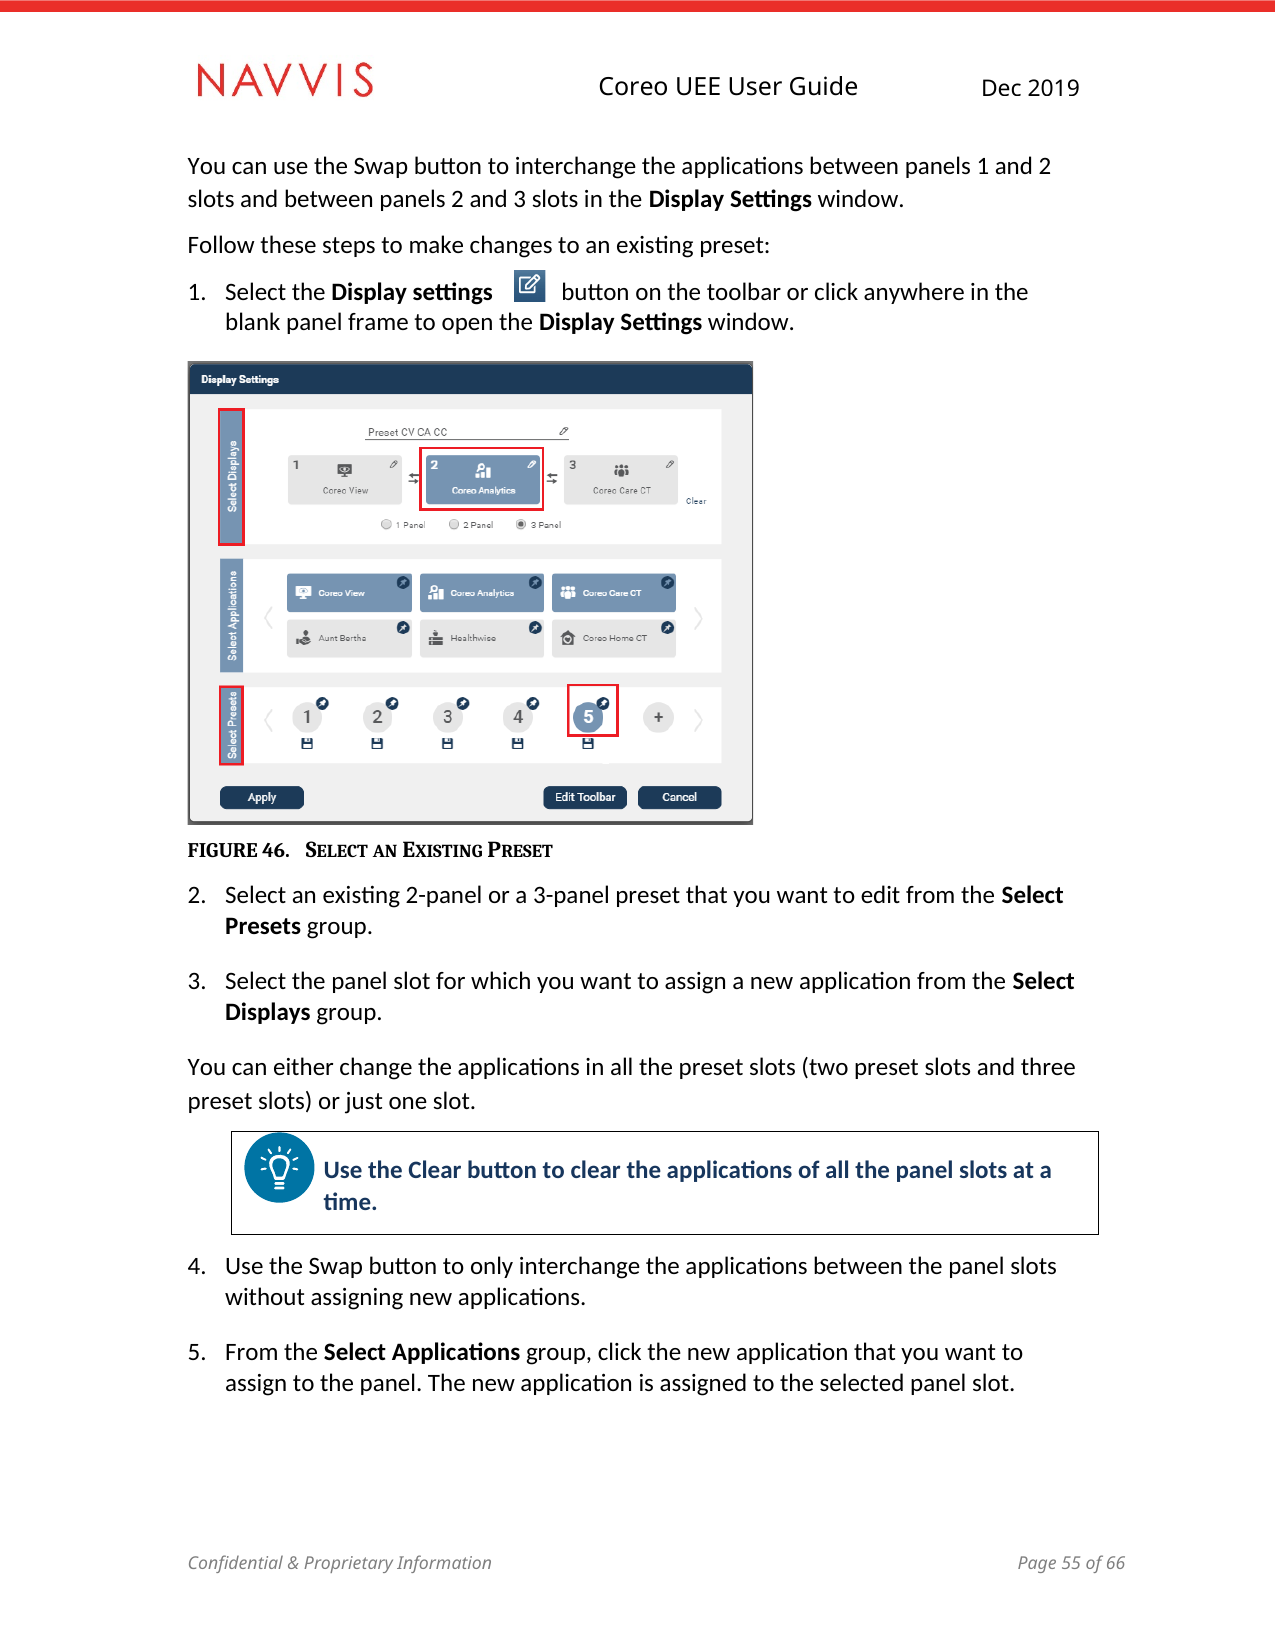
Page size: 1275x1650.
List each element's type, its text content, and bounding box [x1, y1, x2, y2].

text Follow these steps to make changes to an existing preset: [187, 229, 1087, 260]
picture [187, 361, 754, 825]
list Select the Display settings button on the toolbar or click anywhere in the blank panel frame to open the Display Settings window. [187, 276, 1087, 337]
text Select an Existing Preset [187, 837, 1087, 863]
picture [187, 55, 383, 104]
list From the Select Applications group, click the new application that you want to assign to the panel. The new application is assigned to the selected panel slot. [187, 1336, 1087, 1397]
picture [514, 270, 546, 302]
table_header Use the Clear button to clear the applications of all the panel slots at a time. [312, 1132, 1098, 1234]
list Select an existing 2-panel or a 3-panel preset that you want to edit from the Select Presets group. [187, 879, 1087, 941]
list Select the panel slot for which you want to assign a new application from the Select Displays group. [187, 966, 1087, 1027]
text You can either change the applications in all the preset slots (two preset slots and three preset slots) or just one slot. [187, 1052, 1087, 1116]
text You can use the Swap button to interchange the applications between panels 1 and 2 slots and between panels 2 and 3 slots in the Display Settings window. [187, 150, 1087, 214]
table_header [232, 1132, 312, 1234]
list Use the Swap button to only interchange the applications between the panel slots without assigning new applications. [187, 1250, 1087, 1311]
